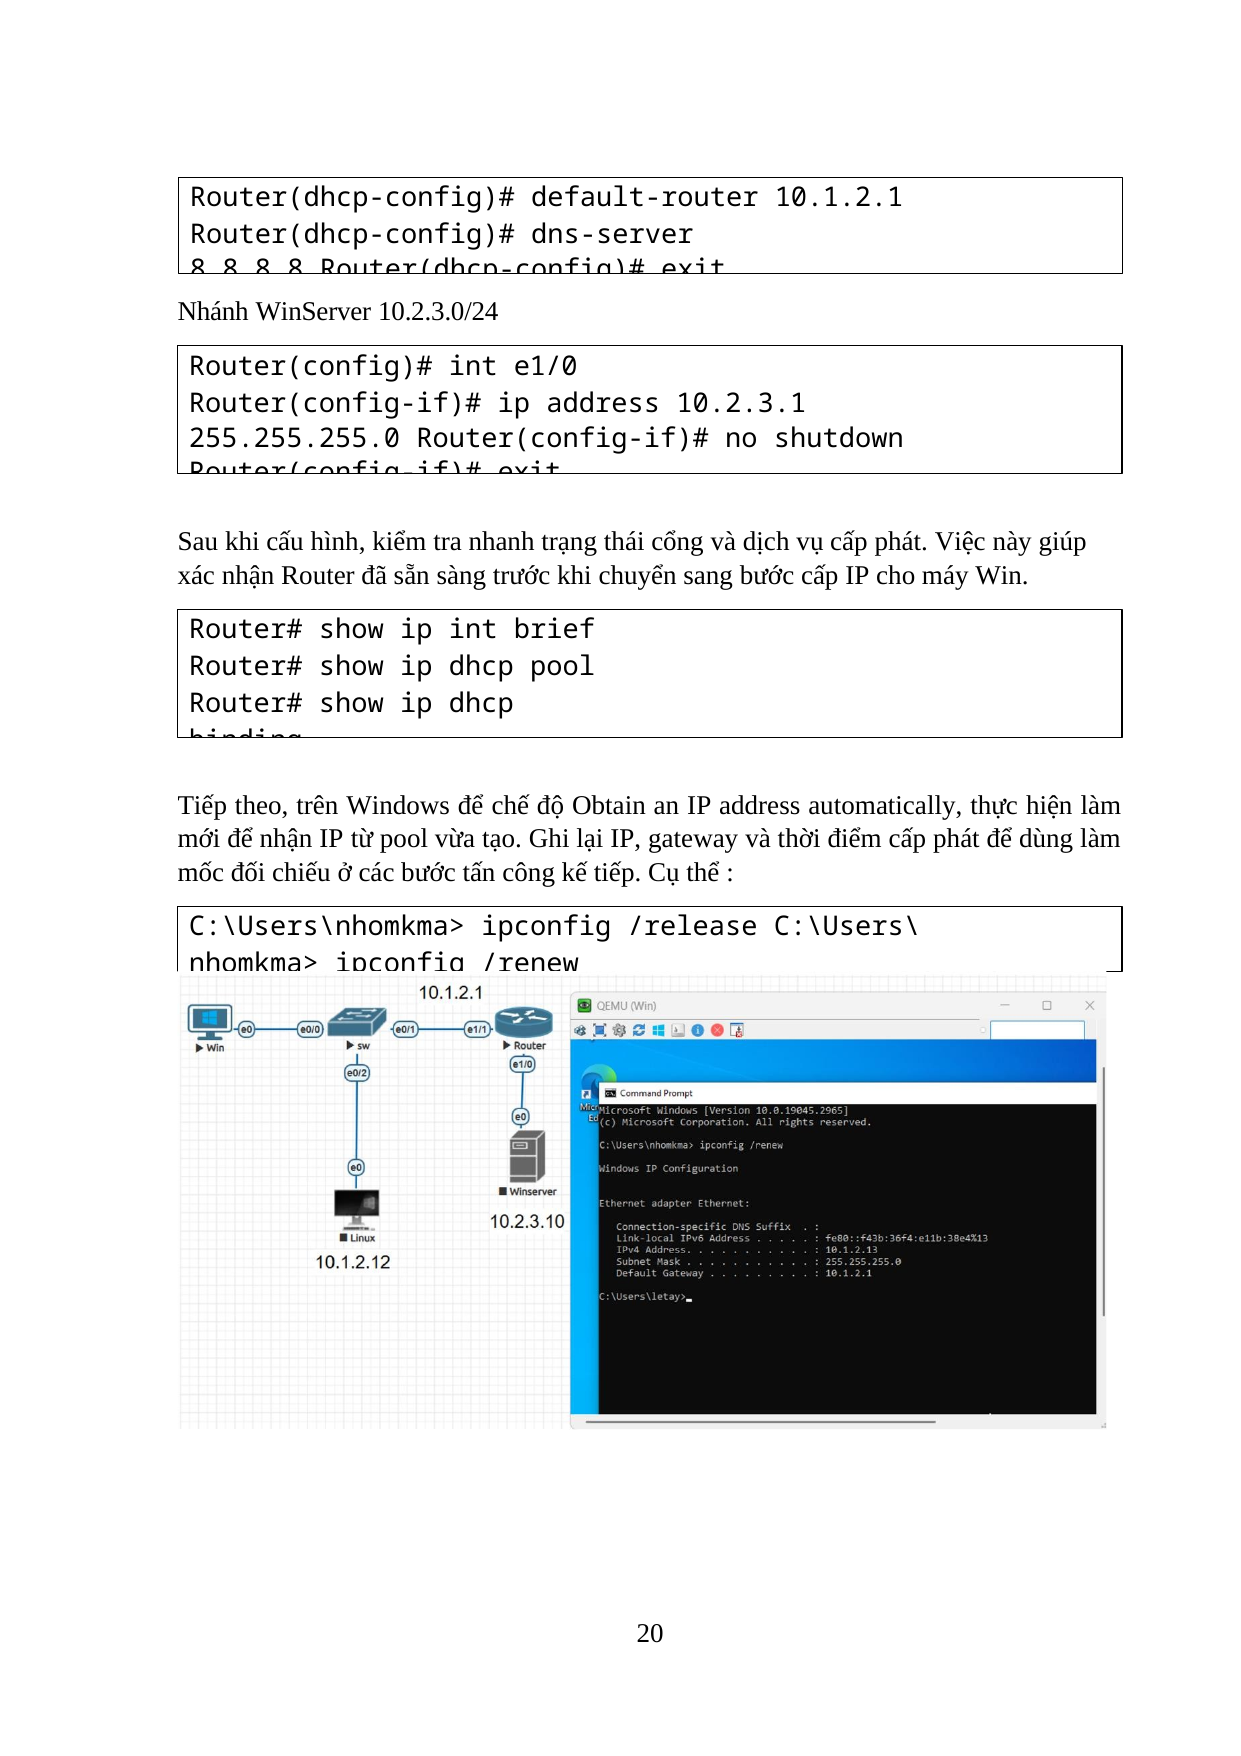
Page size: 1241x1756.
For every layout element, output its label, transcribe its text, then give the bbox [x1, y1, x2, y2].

text Nhánh WinServer 10.2.3.0/24 [177, 295, 1196, 326]
text Sau khi cấu hình, kiểm tra nhanh trạng thái cổng và dịch vụ cấp phát. Việc này giúp xác nhận Router đã sẵn sàng trước khi chuyển sang bước cấp IP cho máy Win. [177, 525, 1122, 590]
text Tiếp theo, trên Windows để chế độ Obtain an IP address automatically, thực hiện làm mới để nhận IP từ pool vừa tạo. Ghi lại IP, gateway và thời điểm cấp phát để dùng làm mốc đối chiếu ở các bước tấn công kế tiếp. Cụ thể : [177, 789, 1123, 887]
picture [177, 971, 1107, 1430]
